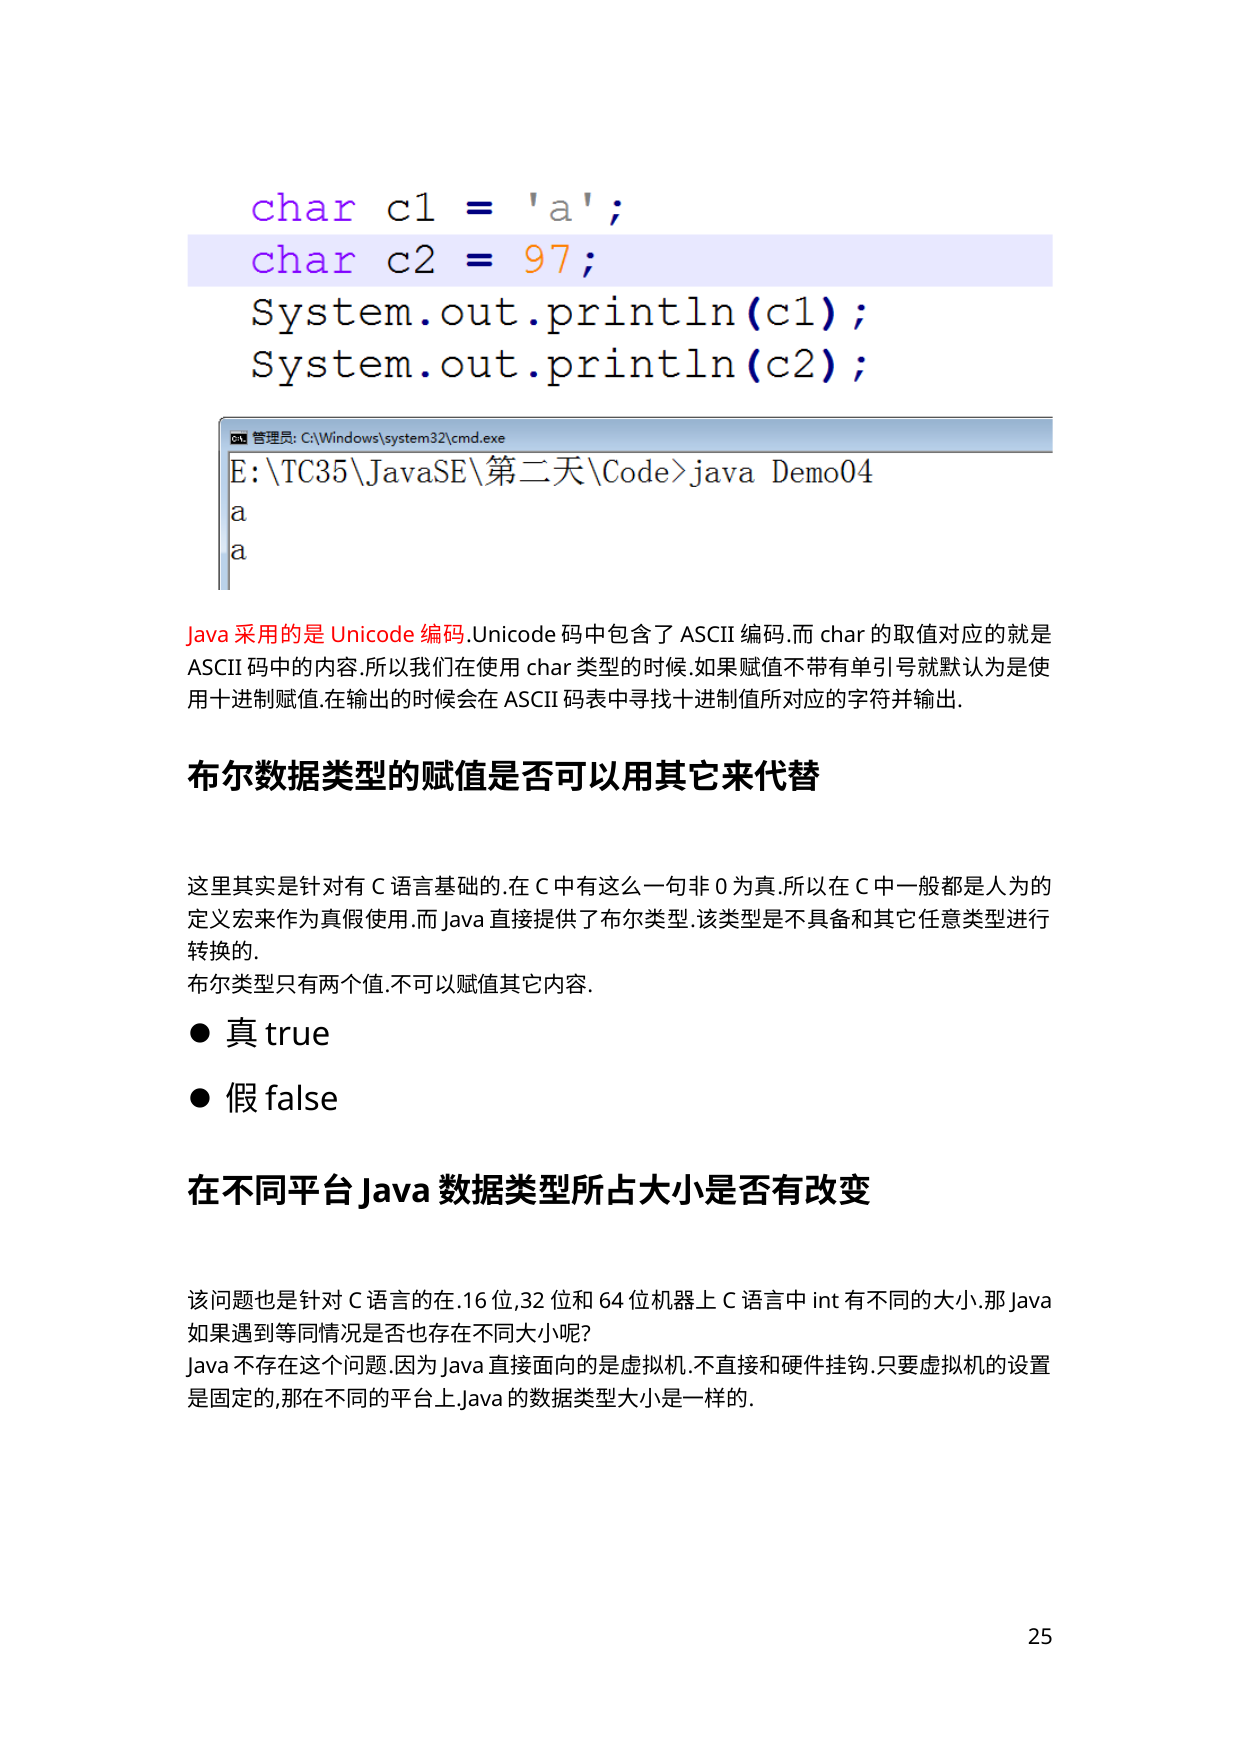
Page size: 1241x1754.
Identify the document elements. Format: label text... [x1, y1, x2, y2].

picture [187, 162, 1053, 590]
text 该问题也是针对C语言的在.16位,32位和64位机器上C语言中int有不同的大小.那Java如果遇到等同情况是否也存在不同大小呢? [187, 1283, 1053, 1348]
subtitle 布尔数据类型的赋值是否可以用其它来代替 [187, 742, 1053, 807]
text Java采用的是Unicode编码.Unicode码中包含了ASCII编码.而char的取值对应的就是ASCII码中的内容.所以我们在使用char类型的时候.如果赋值不带有单引号就默认为是使用十进制赋值.在输出的时候会在ASCII码表中寻找十进制值所对应的字符并输出. [187, 617, 1053, 714]
subtitle 在不同平台Java数据类型所占大小是否有改变 [187, 1156, 1053, 1221]
text 布尔类型只有两个值.不可以赋值其它内容. [187, 966, 1053, 999]
list 真true [187, 999, 1053, 1064]
text 这里其实是针对有C语言基础的.在C中有这么一句非0为真.所以在C中一般都是人为的定义宏来作为真假使用.而Java直接提供了布尔类型.该类型是不具备和其它任意类型进行转换的. [187, 869, 1053, 966]
text Java不存在这个问题.因为Java直接面向的是虚拟机.不直接和硬件挂钩.只要虚拟机的设置是固定的,那在不同的平台上.Java的数据类型大小是一样的. [187, 1348, 1053, 1413]
list 假false [187, 1064, 1053, 1129]
